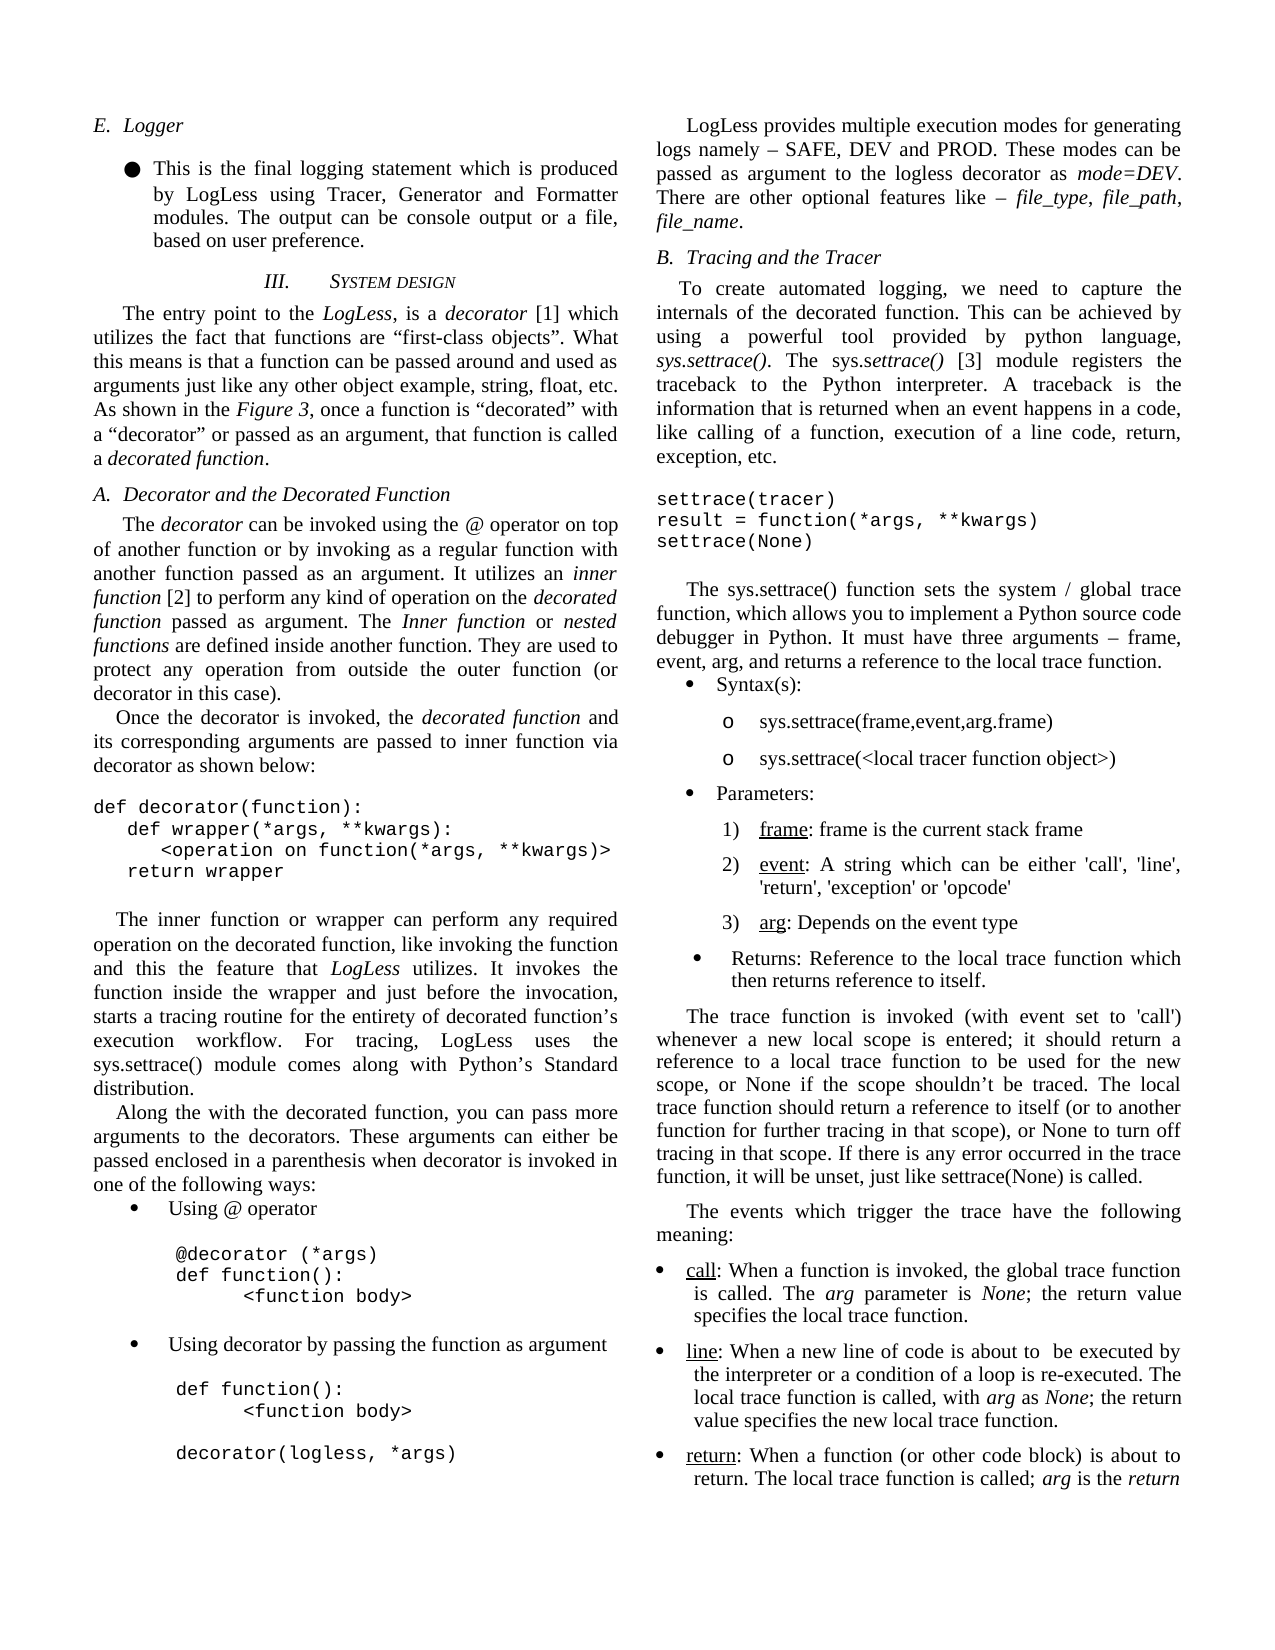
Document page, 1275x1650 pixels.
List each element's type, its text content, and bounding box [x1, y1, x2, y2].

list Returns: Reference to the local trace function which then returns reference to itself. [694, 947, 1182, 992]
text The sys.settrace() function sets the system / global trace function, which allows you to implement a Python source code debugger in Python. It must have three arguments – frame, event, arg, and returns a reference to the local trace function. [656, 577, 1182, 673]
list The trace function is invoked (with event set to 'call') whenever a new local scope is entered; it should return a reference to a local trace function to be used for the new scope, or None if the scope shouldn’t be traced. The local trace function should return a reference to itself (or to another function for further tracing in that scope), or None to turn off tracing in that scope. If there is any error occurred in the trace function, it will be unset, just like settrace(None) is called. [656, 1005, 1182, 1188]
list Using decorator by passing the function as argument [131, 1332, 619, 1356]
list event: A string which can be either 'call', 'line', 'return', 'exception' or 'opcode' [722, 853, 1182, 899]
text The decorator can be invoked using the @ operator on top of another function or by invoking as a regular function with another function passed as an argument. It utilizes an inner function to perform any kind of operation on the decorated function passed as argument. The Inner function or nested functions are defined inside another function. They are used to protect any operation from outside the outer function (or decorator in this case). [93, 512, 619, 705]
list This is the final logging statement which is produced by LogLess using Tracer, Generator and Formatter modules. The output can be console output or a file, based on user preference. [123, 143, 619, 252]
text def decorator(function): def wrapper(*args, **kwargs): <operation on function(*args, **kwargs)> return wrapper [93, 798, 619, 883]
list arg: Depends on the event type [722, 911, 1182, 934]
list The events which trigger the trace have the following meaning: [656, 1201, 1182, 1246]
text Along the with the decorated function, you can pass more arguments to the decorators. These arguments can either be passed enclosed in a parenthesis when decorator is invoked in one of the following ways: [93, 1100, 619, 1196]
list line: When a new line of code is about to be executed by the interpreter or a condition of a loop is re-executed. The local trace function is called, with arg as None; the return value specifies the new local trace function. [656, 1340, 1182, 1432]
text settrace(tracer) result = function(*args, **kwargs) settrace(None) [656, 489, 1182, 553]
text LogLess provides multiple execution modes for generating logs namely – SAFE, DEV and PROD. These modes can be passed as argument to the logless decorator as mode=DEV. There are other optional features like – file_type, file_path, file_name. [656, 112, 1182, 233]
list call: When a function is invoked, the global trace function is called. The arg parameter is None; the return value specifies the local trace function. [656, 1259, 1182, 1327]
text <function body> [153, 1401, 619, 1423]
text decorator(logless, *args) [153, 1444, 619, 1465]
text The inner function or wrapper can perform any required operation on the decorated function, like invoking the function and this the feature that LogLess utilizes. It invokes the function inside the wrapper and just before the invocation, starts a tracing routine for the entirety of decorated function’s execution workflow. For tracing, LogLess uses the sys.settrace() module comes along with Python’s Standard distribution. [93, 907, 619, 1100]
subtitle System design [93, 269, 619, 293]
text <function body> [153, 1287, 619, 1308]
subtitle Tracing and the Tracer [656, 245, 1182, 269]
text Once the decorator is invoked, the decorated function and its corresponding arguments are passed to inner function via decorator as shown below: [93, 705, 619, 777]
subtitle Logger [93, 112, 619, 137]
list Syntax(s): [686, 673, 1182, 696]
text The entry point to the LogLess, is a decorator which utilizes the fact that functions are “first-class objects”. What this means is that a function can be passed around and used as arguments just like any other object example, string, float, etc. As shown in the Figure 3, once a function is “decorated” with a “decorator” or passed as an argument, that function is called a decorated function. [93, 301, 619, 469]
list sys.settrace(frame,event,arg.frame) [722, 709, 1182, 733]
text def function(): [153, 1380, 619, 1401]
text @decorator (*args) [153, 1244, 619, 1266]
subtitle Decorator and the Decorated Function [93, 482, 619, 506]
text def function(): [153, 1266, 619, 1287]
list frame: frame is the current stack frame [722, 818, 1182, 841]
list sys.settrace(<local tracer function object>) [722, 746, 1182, 770]
text To create automated logging, we need to capture the internals of the decorated function. This can be achieved by using a powerful tool provided by python language, sys.settrace(). The sys.settrace() module registers the traceback to the Python interpreter. A traceback is the information that is returned when an event happens in a code, like calling of a function, execution of a line code, return, exception, etc. [656, 276, 1182, 468]
list Parameters: [686, 782, 1182, 805]
list Using @ operator [131, 1196, 619, 1220]
